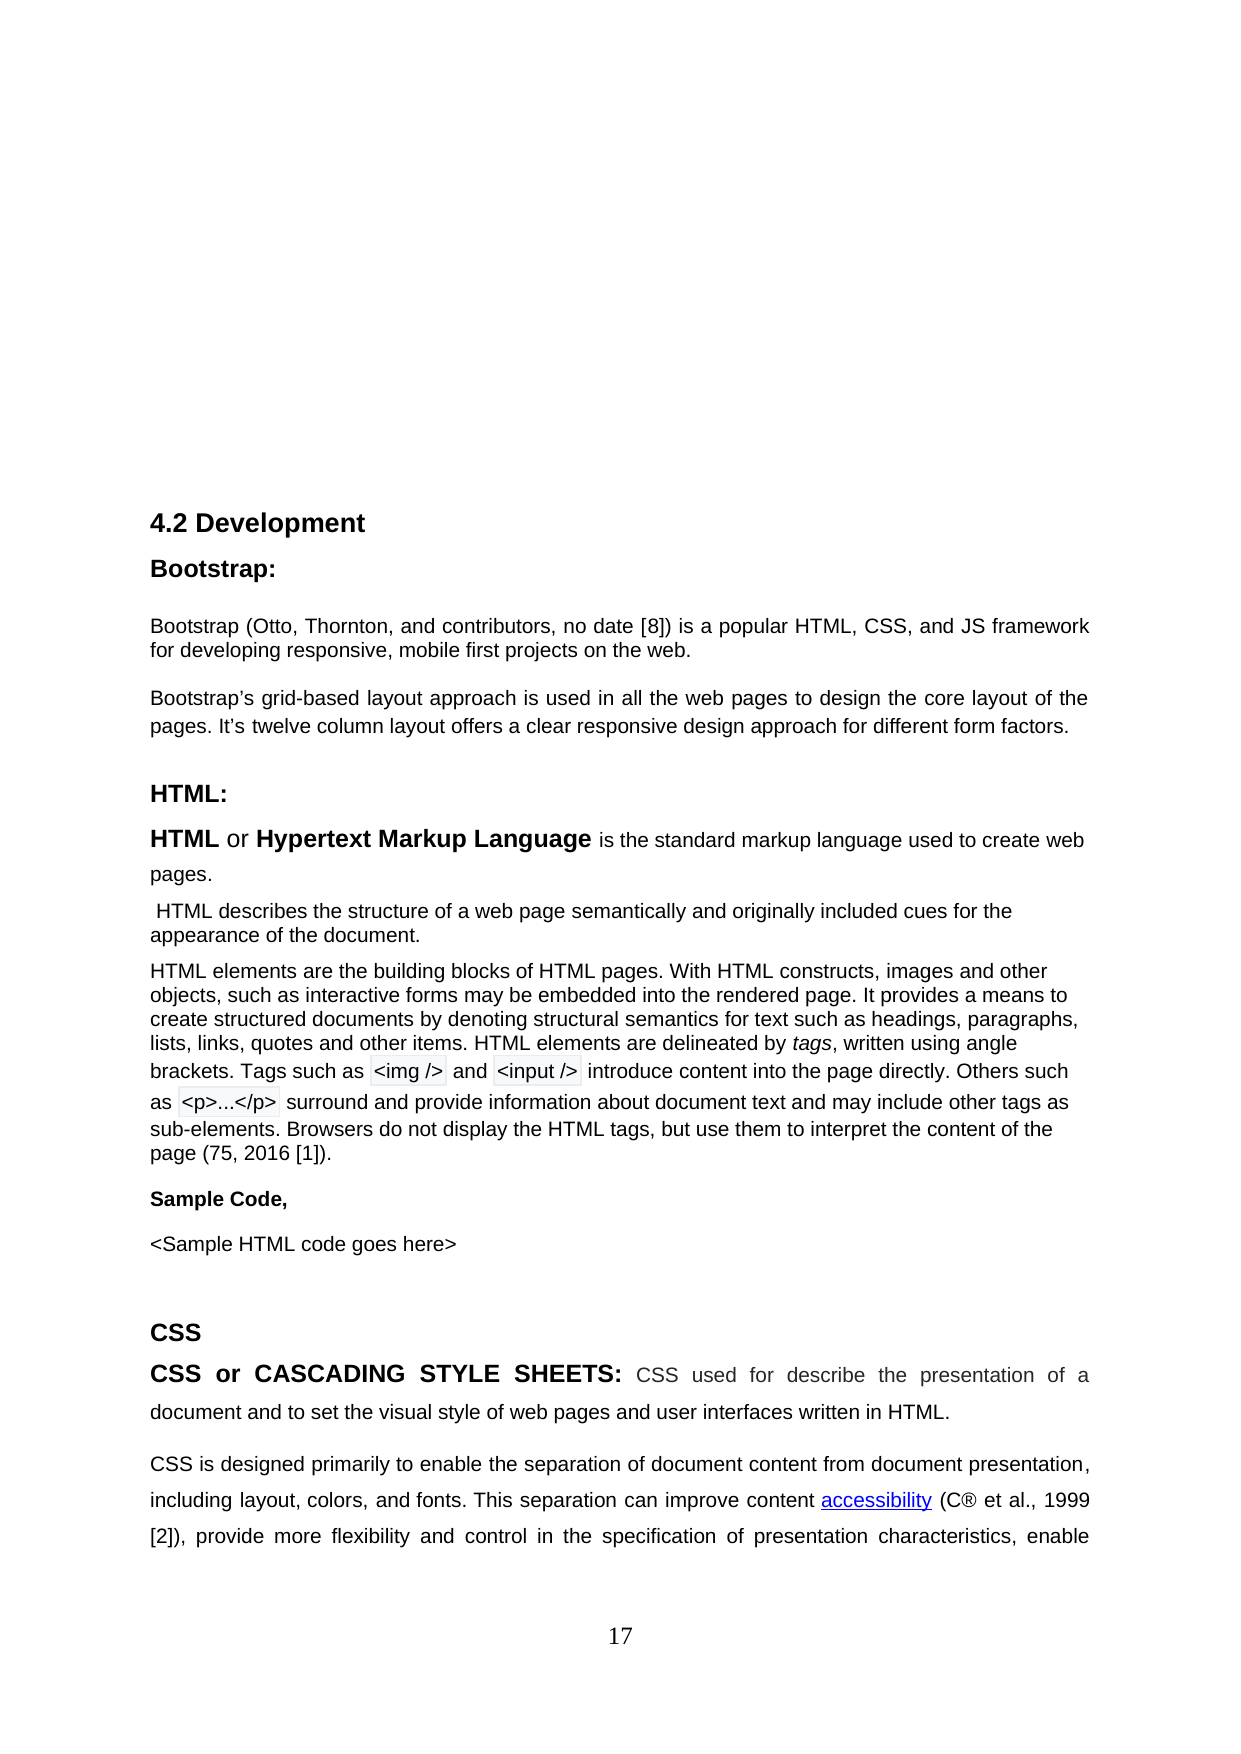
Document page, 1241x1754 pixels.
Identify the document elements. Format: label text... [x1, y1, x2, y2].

text HTML describes the structure of a web page semantically and originally included cues for the appearance of the document. [150, 898, 1090, 946]
text CSS or CASCADING STYLE SHEETS: CSS used for describe the presentation of a document and to set the visual style of web pages and user interfaces written in HTML. [150, 1359, 1090, 1424]
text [150, 1476, 1090, 1528]
text CSS [150, 1314, 1090, 1346]
subtitle 4.2 Development [150, 507, 1090, 538]
text HTML: [150, 779, 1090, 808]
text Bootstrap (Otto, Thornton, and contributors, no date [8]) is a popular HTML, CSS, and JS framework for developing responsive, mobile first projects on the web. [150, 614, 1090, 662]
text Sample Code, [150, 1178, 1090, 1211]
text <Sample HTML code goes here> [150, 1223, 1090, 1256]
text Bootstrap’s grid-based layout approach is used in all the web pages to design the core layout of the pages. It’s twelve column layout offers a clear responsive design approach for different form factors. [150, 686, 1090, 738]
text HTML or Hypertext Markup Language is the standard markup language used to create web pages. [150, 820, 1090, 886]
text HTML elements are the building blocks of HTML pages. With HTML constructs, images and other objects, such as interactive forms may be embedded into the rendered page. It provides a means to create structured documents by denoting structural semantics for text such as headings, paragraphs, lists, links, quotes and other items. HTML elements are delineated by tags, written using angle brackets. Tags such as <img /> and <input /> introduce content into the page directly. Others such as <p>...</p> surround and provide information about document text and may include other tags as sub-elements. Browsers do not display the HTML tags, but use them to interpret the content of the page (75, 2016 [1]). [150, 959, 1090, 1165]
text Bootstrap: [150, 554, 1090, 583]
